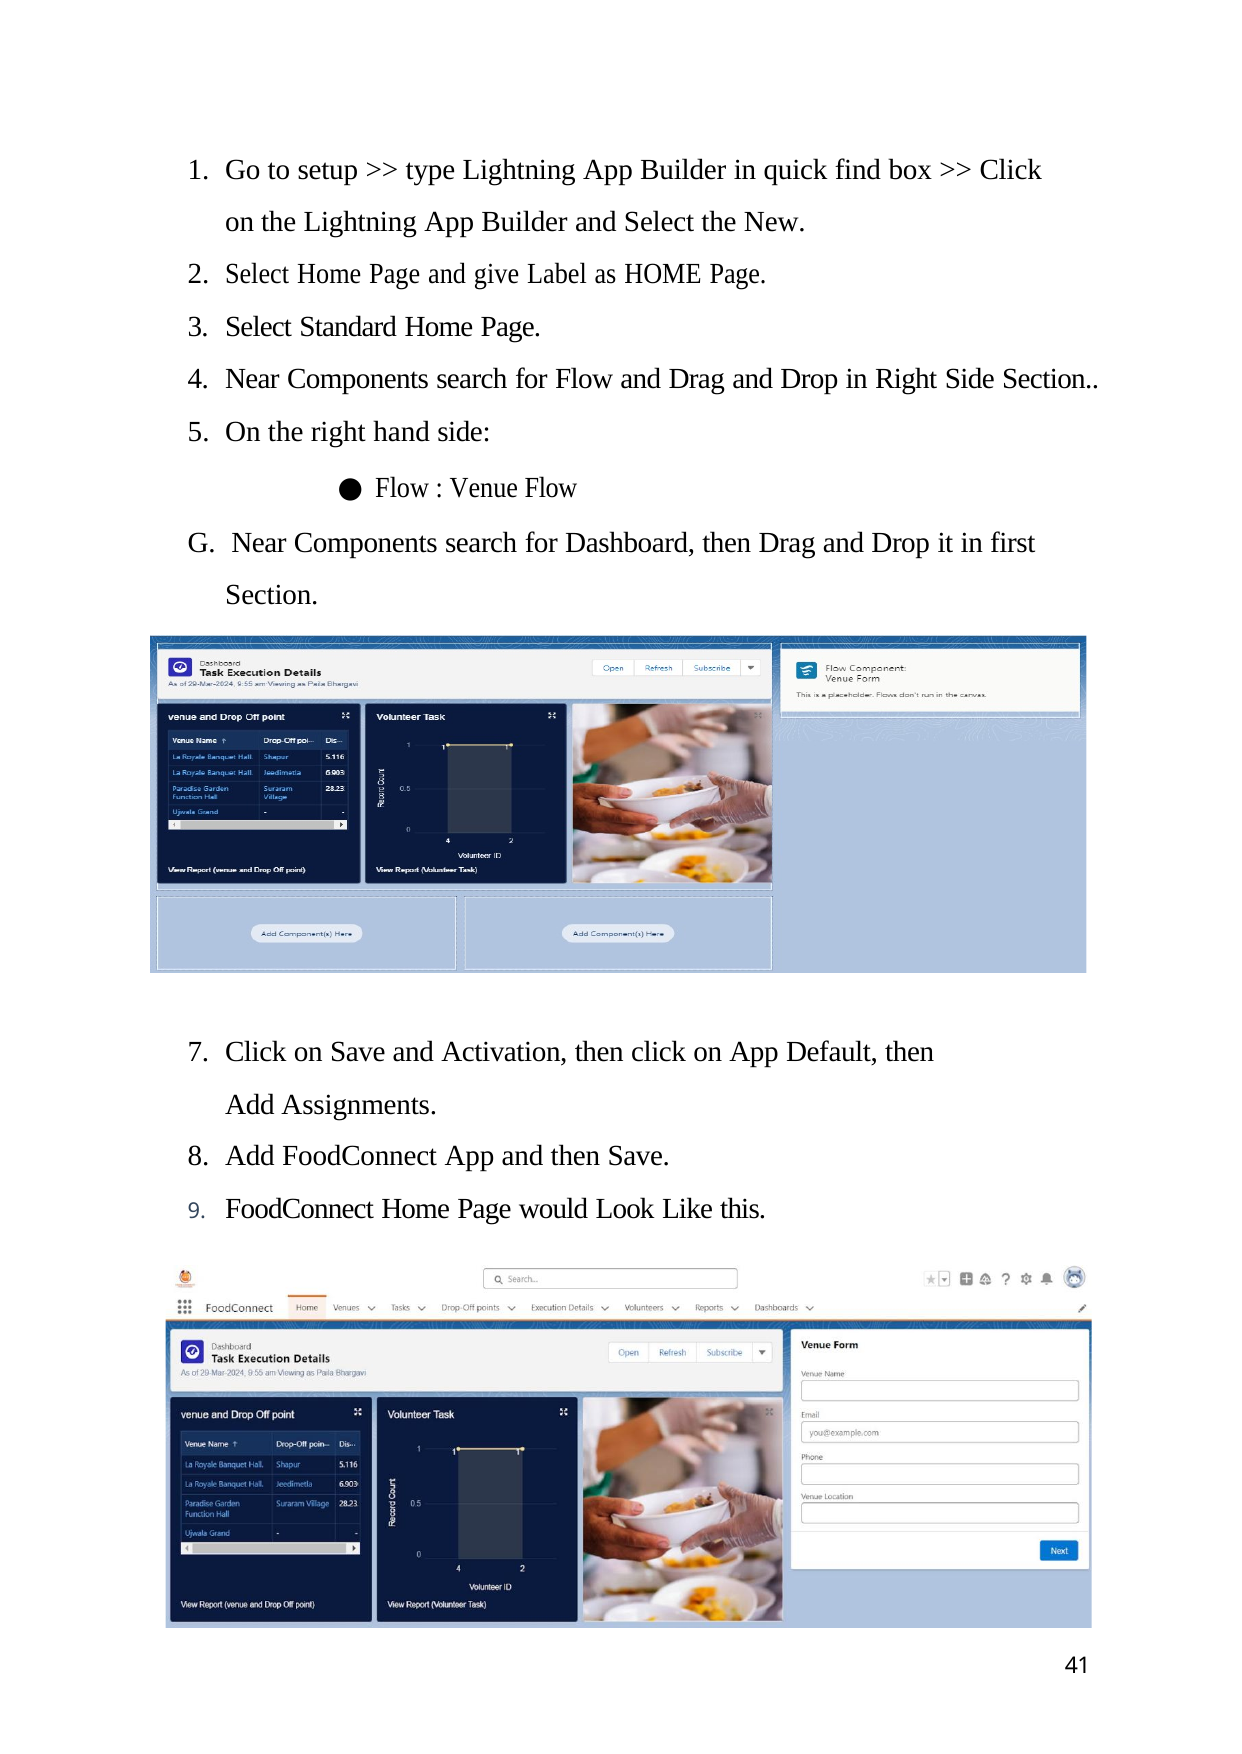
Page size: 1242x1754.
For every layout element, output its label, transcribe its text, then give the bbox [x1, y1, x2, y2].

list Click on Save and Activation, then click on App Default, then Add Assignments. [187, 973, 969, 1120]
text G. Near Components search for Dashboard, then Drag and Drop it in first Section. [187, 525, 1092, 611]
list Select Standard Home Page. [187, 309, 1167, 342]
list Go to setup >> type Lightning App Builder in quick find box >> Click on the Lightning App Builder and Select the New. [187, 152, 1059, 238]
list Near Components search for Flow and Drag and Drop in Right Side Section.. [187, 361, 1167, 395]
list Add FoodConnect App and then Save. [187, 1139, 1167, 1172]
picture [150, 635, 1087, 973]
list Select Home Page and give Label as HOME Page. [187, 257, 1167, 290]
list FoodConnect Home Page would Look Like this. [187, 1191, 1167, 1225]
list Flow : Venue Flow [337, 466, 1167, 506]
list On the right hand side: [187, 414, 1167, 447]
picture [165, 1265, 1092, 1628]
